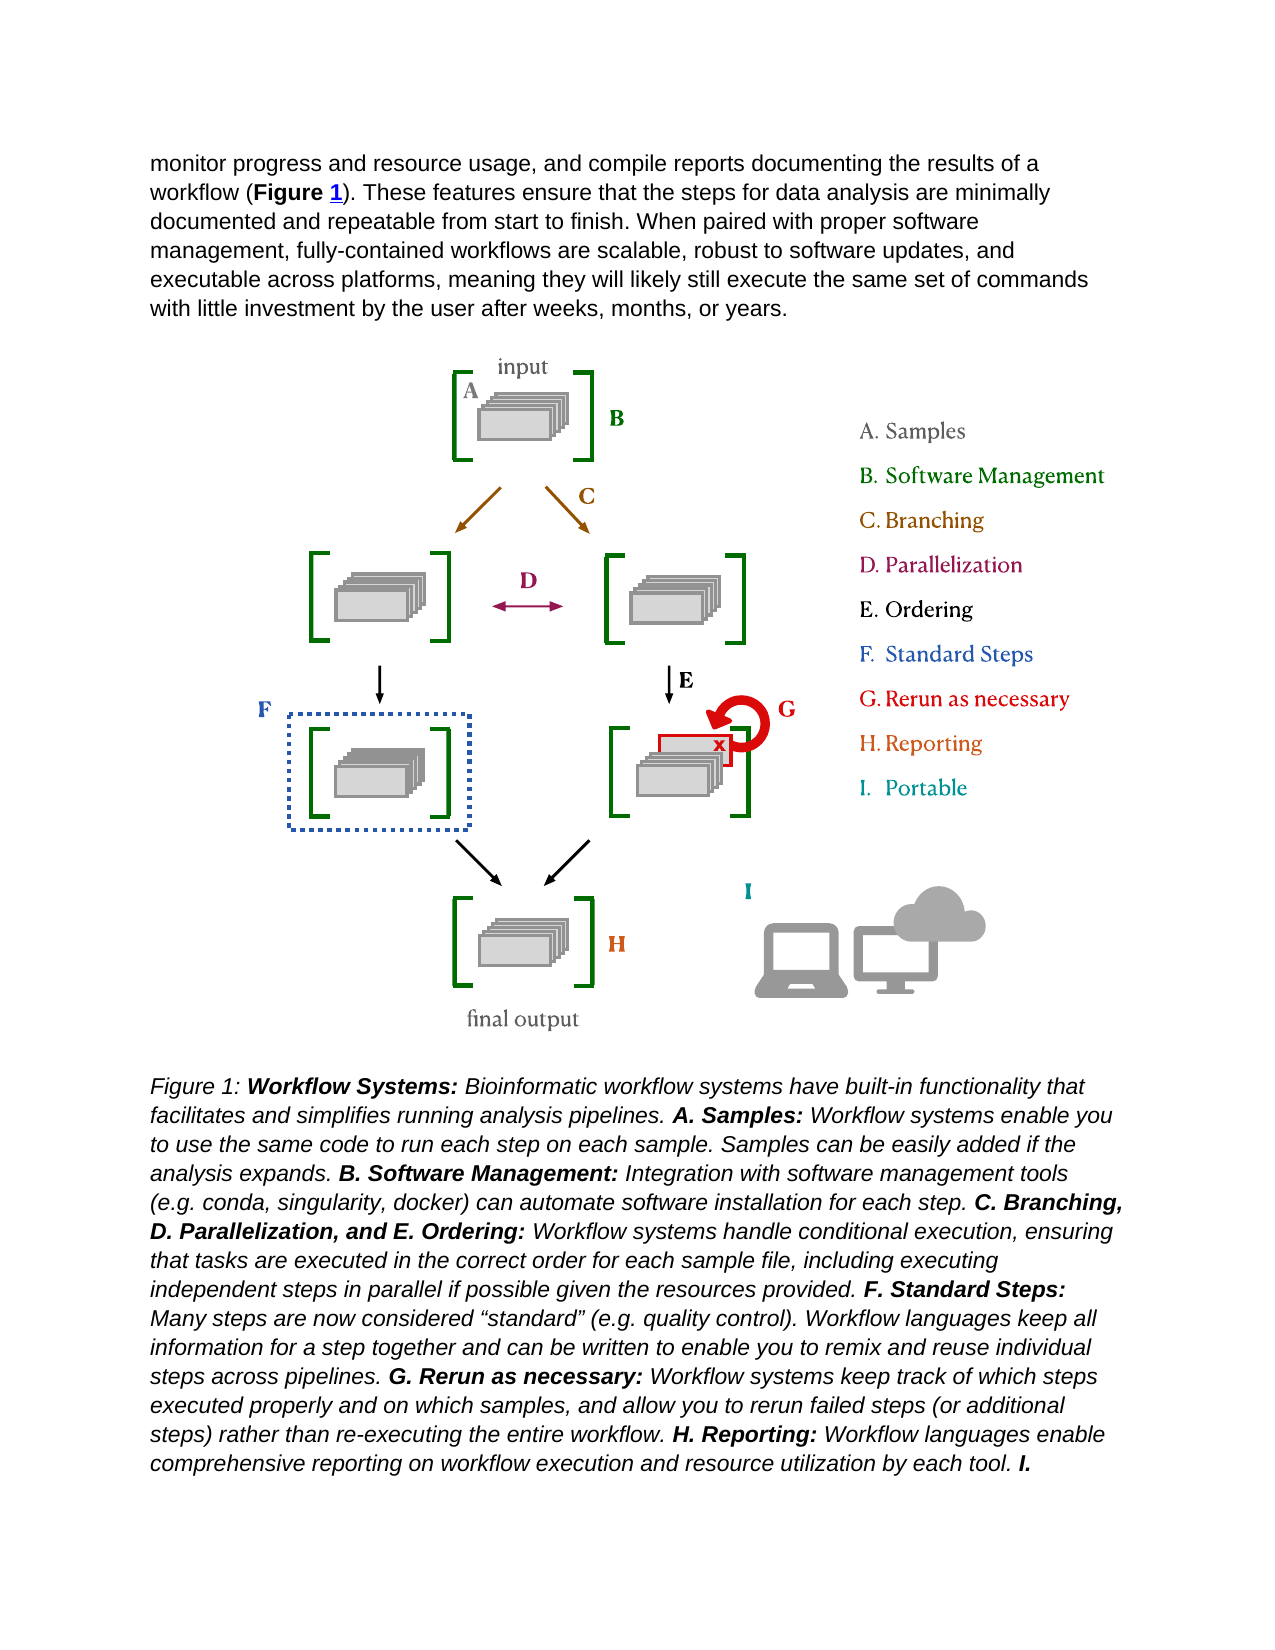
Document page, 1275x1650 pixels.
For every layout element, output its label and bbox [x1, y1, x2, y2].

text [150, 1073, 1125, 1476]
text [150, 150, 1125, 321]
